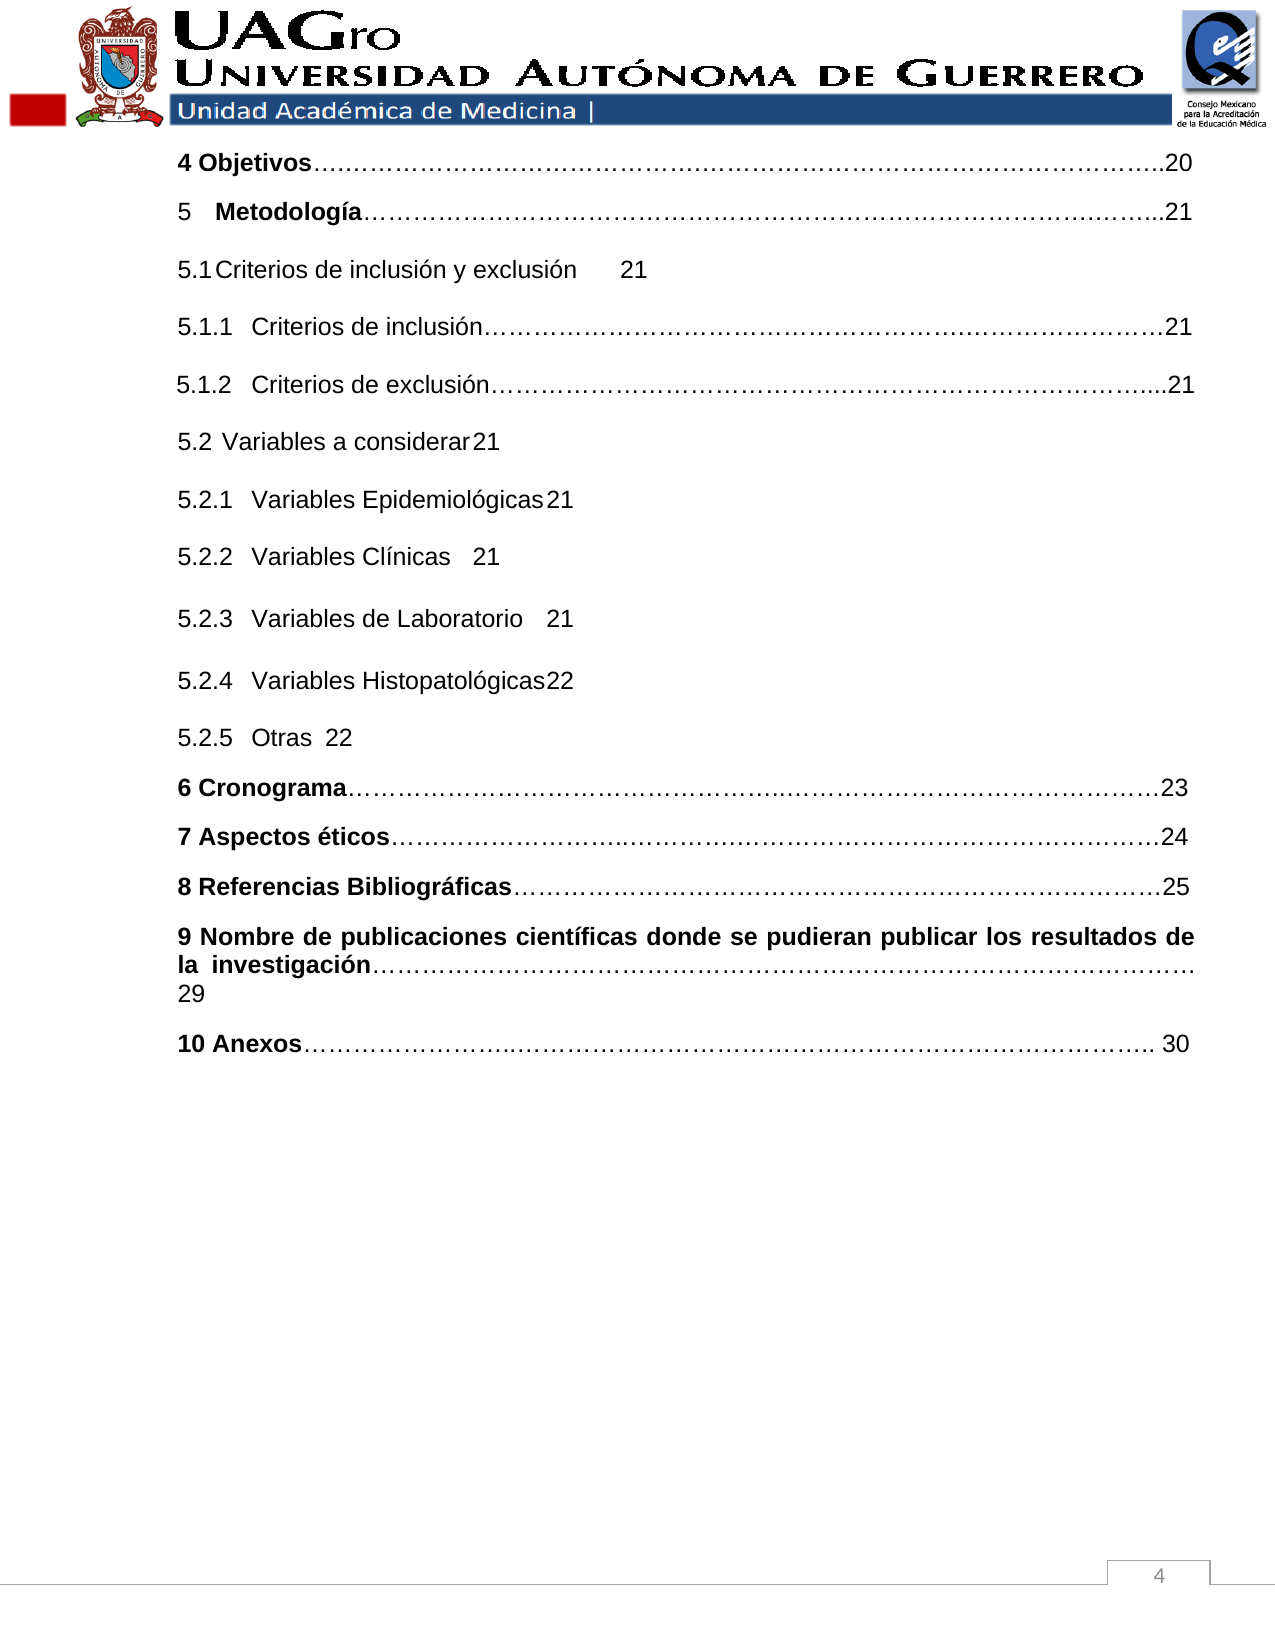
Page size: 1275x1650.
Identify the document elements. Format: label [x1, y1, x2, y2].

picture [3, 0, 1272, 135]
